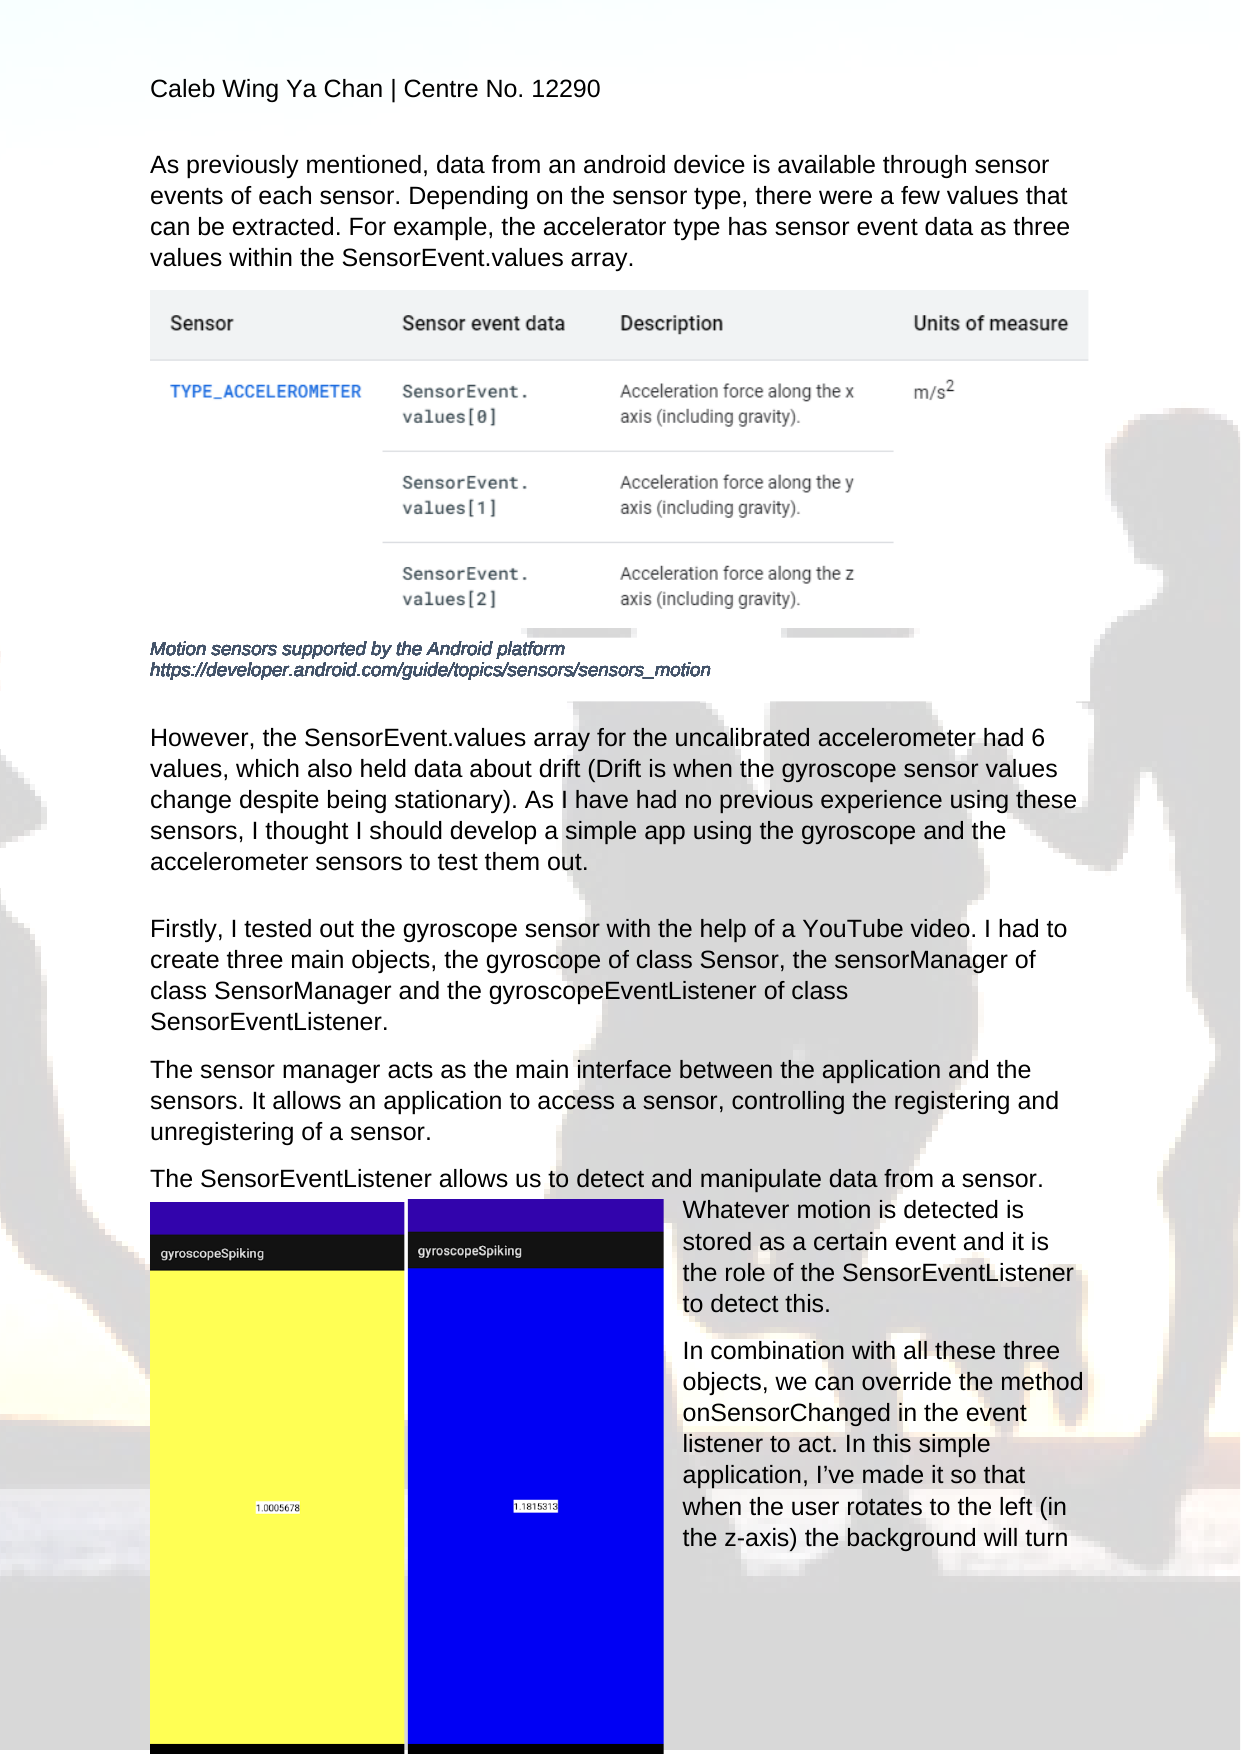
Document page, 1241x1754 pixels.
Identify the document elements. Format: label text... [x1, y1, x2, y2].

text The SensorEventListener allows us to detect and manipulate data from a sensor. Whatever motion is detected is stored as a certain event and it is the role of the SensorEventListener to detect this. [150, 1164, 1090, 1317]
picture [150, 290, 1091, 628]
picture [150, 1202, 405, 1754]
text As previously mentioned, data from an android device is available through sensor events of each sensor. Depending on the sensor type, there were a few values that can be extracted. For example, the accelerator type has sensor event data as three values within the SensorEvent.values array. [150, 150, 1090, 272]
text However, the SensorEvent.values array for the uncalibrated accelerometer had 6 values, which also held data about drift (Drift is when the gyroscope sensor values change despite being stationary). As I have had no previous experience using these sensors, I thought I should develop a simple app using the gyroscope and the accelerometer sensors to test them out. [150, 702, 1090, 876]
text Firstly, I tested out the gyroscope sensor with the help of a YouTube video. I had to create three main objects, the gyroscope of class Sensor, the sensorManager of class SensorManager and the gyroscopeEventListener of class SensorEventListener. [150, 914, 1090, 1036]
picture [407, 1199, 664, 1754]
text The sensor manager acts as the main interface between the application and the sensors. It allows an application to access a sensor, controlling the registering and unregistering of a sensor. [150, 1054, 1090, 1145]
